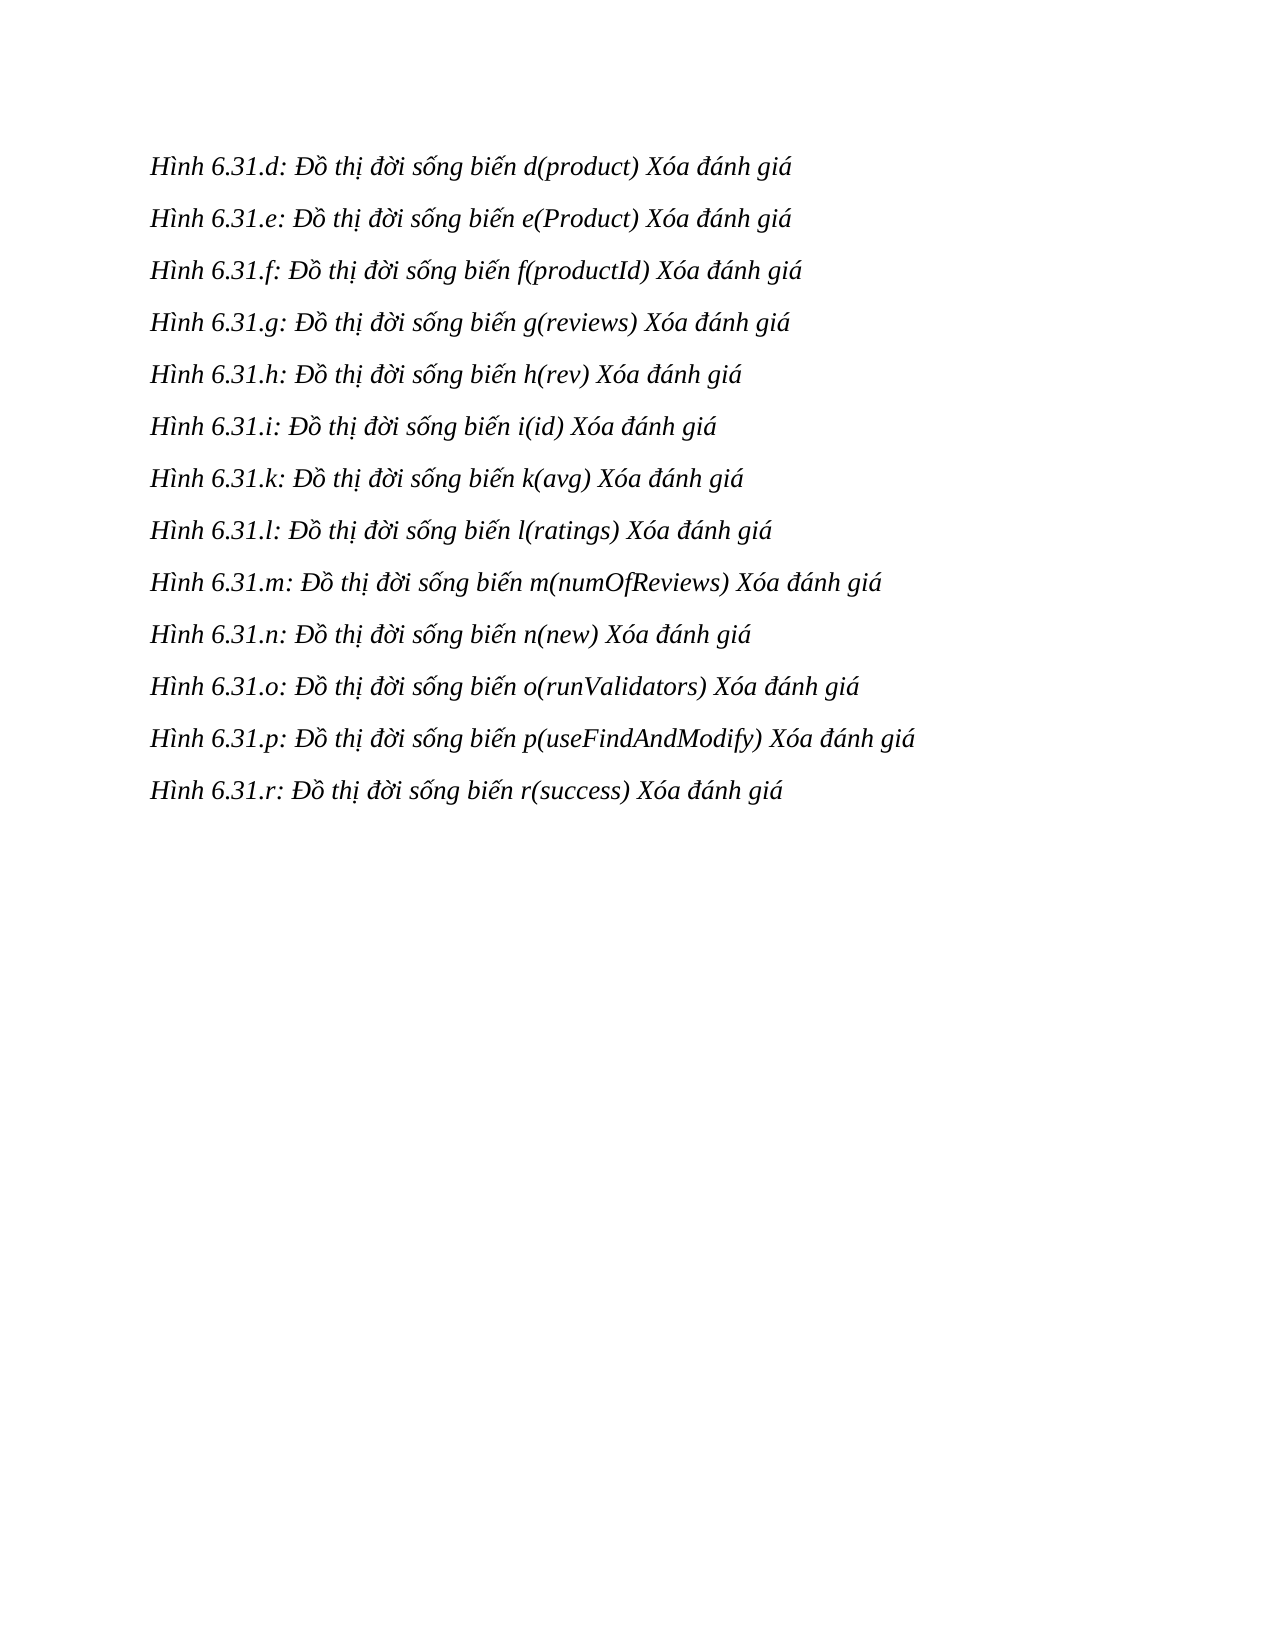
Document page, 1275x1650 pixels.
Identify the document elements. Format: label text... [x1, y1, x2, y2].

text Hình 6.31.g: Đồ thị đời sống biến g(reviews) Xóa đánh giá [150, 306, 1125, 337]
text Hình 6.31.d: Đồ thị đời sống biến d(product) Xóa đánh giá [150, 150, 1125, 181]
text Hình 6.31.p: Đồ thị đời sống biến p(useFindAndModify) Xóa đánh giá [150, 722, 1125, 753]
text Hình 6.31.n: Đồ thị đời sống biến n(new) Xóa đánh giá [150, 618, 1125, 649]
text Hình 6.31.k: Đồ thị đời sống biến k(avg) Xóa đánh giá [150, 462, 1125, 493]
text Hình 6.31.f: Đồ thị đời sống biến f(productId) Xóa đánh giá [150, 254, 1125, 285]
text Hình 6.31.r: Đồ thị đời sống biến r(success) Xóa đánh giá [150, 774, 1125, 805]
text Hình 6.31.e: Đồ thị đời sống biến e(Product) Xóa đánh giá [150, 202, 1125, 233]
text Hình 6.31.l: Đồ thị đời sống biến l(ratings) Xóa đánh giá [150, 514, 1125, 545]
text Hình 6.31.i: Đồ thị đời sống biến i(id) Xóa đánh giá [150, 410, 1125, 441]
text Hình 6.31.o: Đồ thị đời sống biến o(runValidators) Xóa đánh giá [150, 670, 1125, 701]
text Hình 6.31.h: Đồ thị đời sống biến h(rev) Xóa đánh giá [150, 358, 1125, 389]
text Hình 6.31.m: Đồ thị đời sống biến m(numOfReviews) Xóa đánh giá [150, 566, 1125, 597]
